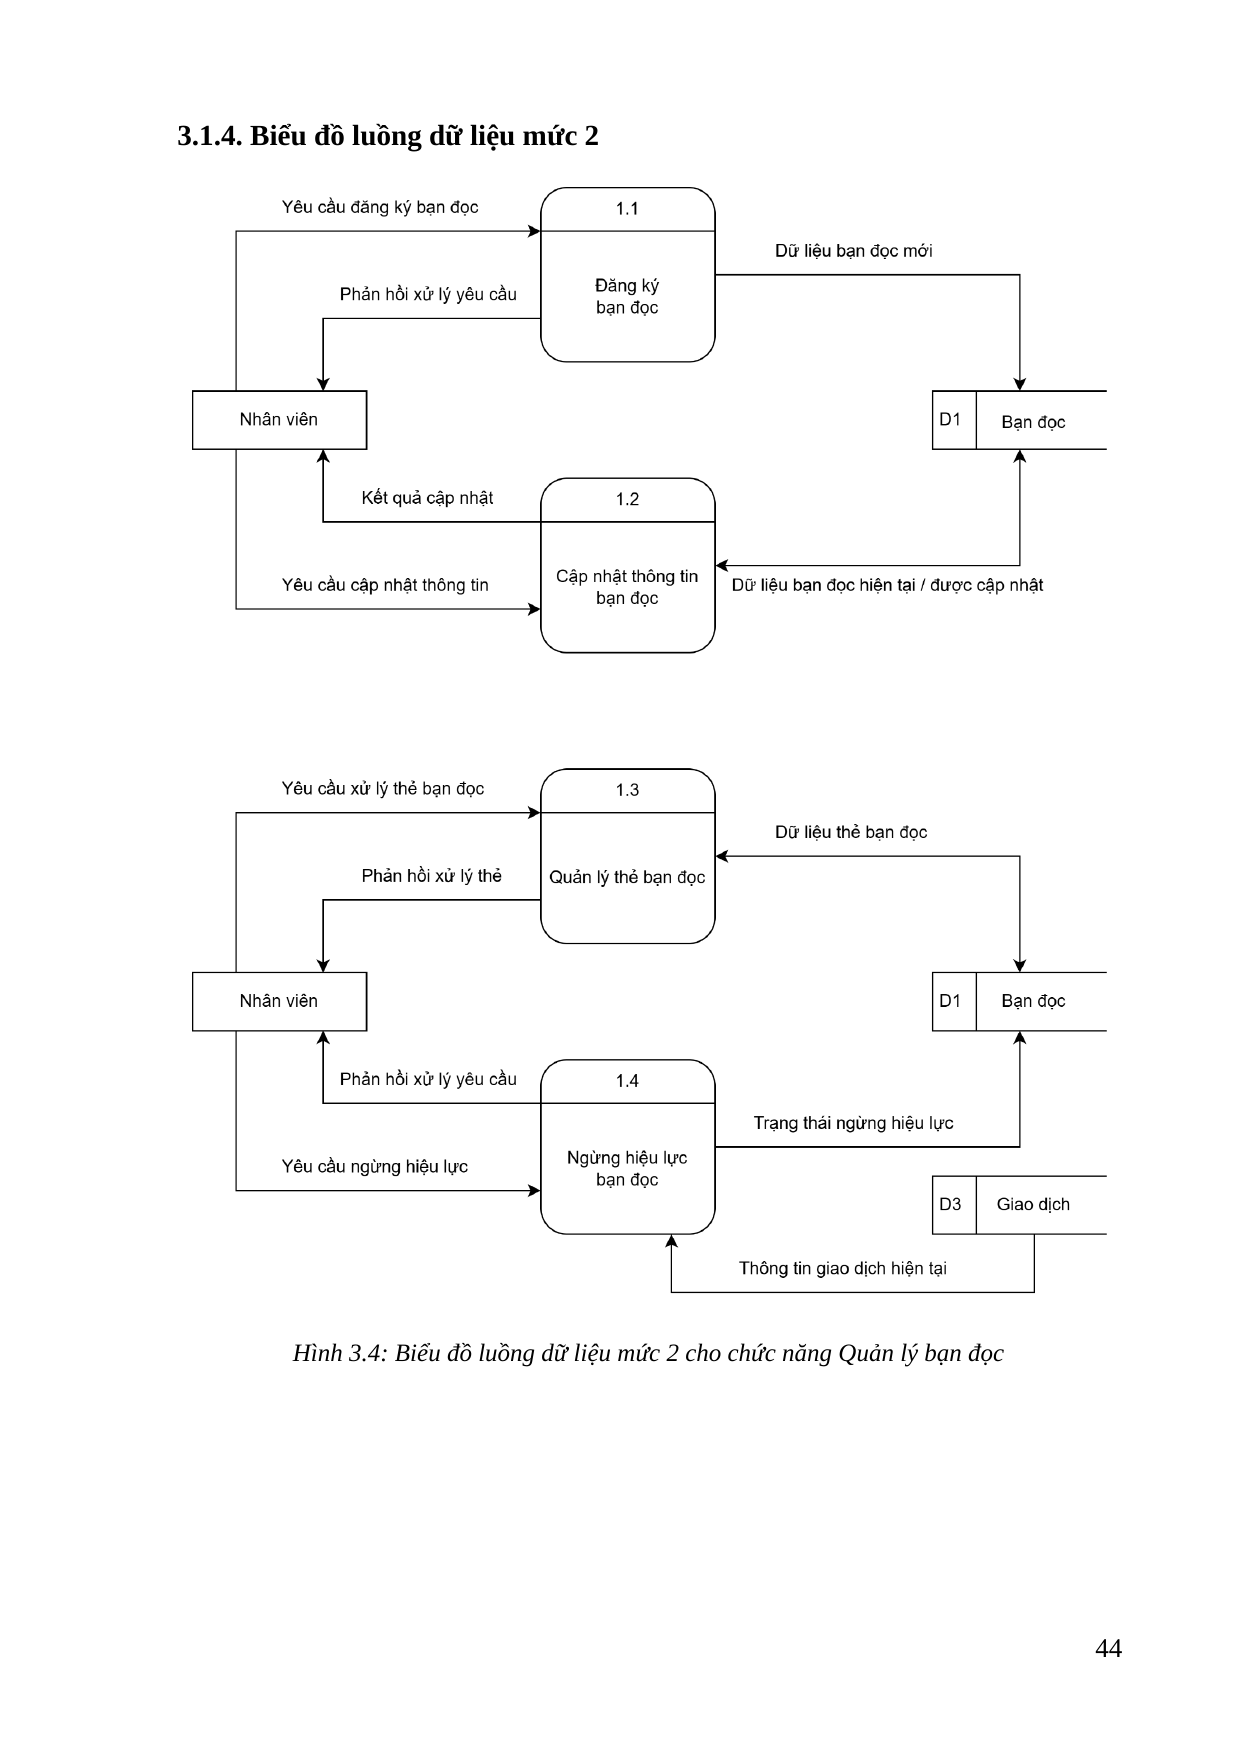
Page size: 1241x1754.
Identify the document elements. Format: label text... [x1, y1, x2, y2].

picture [177, 172, 1122, 1319]
subtitle 3.1.4. Biểu đồ luồng dữ liệu mức 2 [177, 118, 1122, 152]
subtitle Hình 3.4: Biểu đồ luồng dữ liệu mức 2 cho chức năng Quản lý bạn đọc [177, 1338, 1122, 1367]
